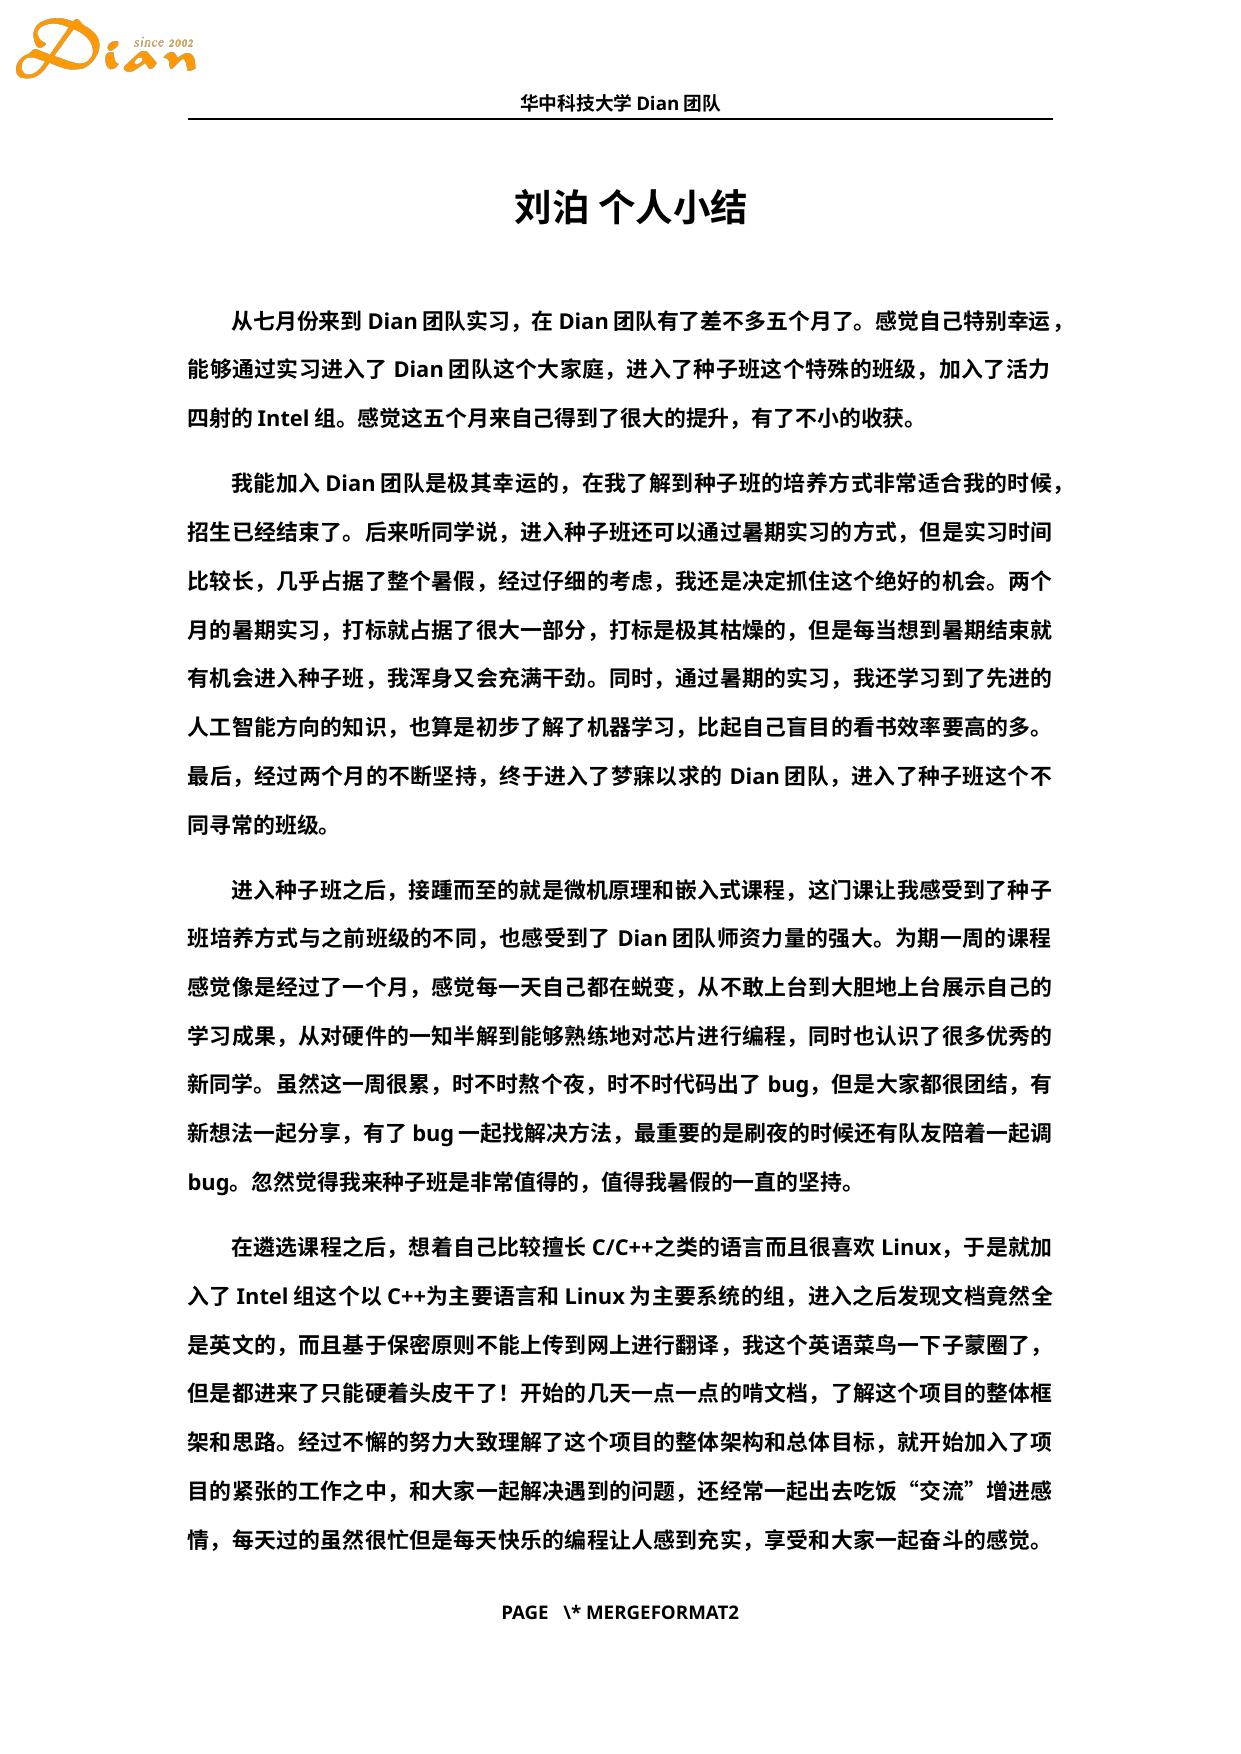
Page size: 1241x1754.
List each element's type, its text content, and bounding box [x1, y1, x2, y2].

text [187, 1230, 1053, 1555]
text 我能加入Dian团队是极其幸运的，在我了解到种子班的培养方式非常适合我的时候，招生已经结束了。后来听同学说，进入种子班还可以通过暑期实习的方式，但是实习时间比较长，几乎占据了整个暑假，经过仔细的考虑，我还是决定抓住这个绝好的机会。两个月的暑期实习，打标就占据了很大一部分，打标是极其枯燥的，但是每当想到暑期结束就有机会进入种子班，我浑身又会充满干劲。同时，通过暑期的实习，我还学习到了先进的人工智能方向的知识，也算是初步了解了机器学习，比起自己盲目的看书效率要高的多。最后，经过两个月的不断坚持，终于进入了梦寐以求的Dian团队，进入了种子班这个不同寻常的班级。 [187, 466, 1053, 840]
picture [4, 4, 207, 88]
text 进入种子班之后，接踵而至的就是微机原理和嵌入式课程，这门课让我感受到了种子班培养方式与之前班级的不同，也感受到了Dian团队师资力量的强大。为期一周的课程感觉像是经过了一个月，感觉每一天自己都在蜕变，从不敢上台到大胆地上台展示自己的学习成果，从对硬件的一知半解到能够熟练地对芯片进行编程，同时也认识了很多优秀的新同学。虽然这一周很累，时不时熬个夜，时不时代码出了bug，但是大家都很团结，有新想法一起分享，有了bug一起找解决方法，最重要的是刷夜的时候还有队友陪着一起调bug。忽然觉得我来种子班是非常值得的，值得我暑假的一直的坚持。 [187, 872, 1053, 1197]
text 刘泊 个人小结 [209, 172, 1053, 237]
text 从七月份来到Dian团队实习，在Dian团队有了差不多五个月了。感觉自己特别幸运，能够通过实习进入了Dian团队这个大家庭，进入了种子班这个特殊的班级，加入了活力四射的Intel组。感觉这五个月来自己得到了很大的提升，有了不小的收获。 [187, 303, 1053, 433]
